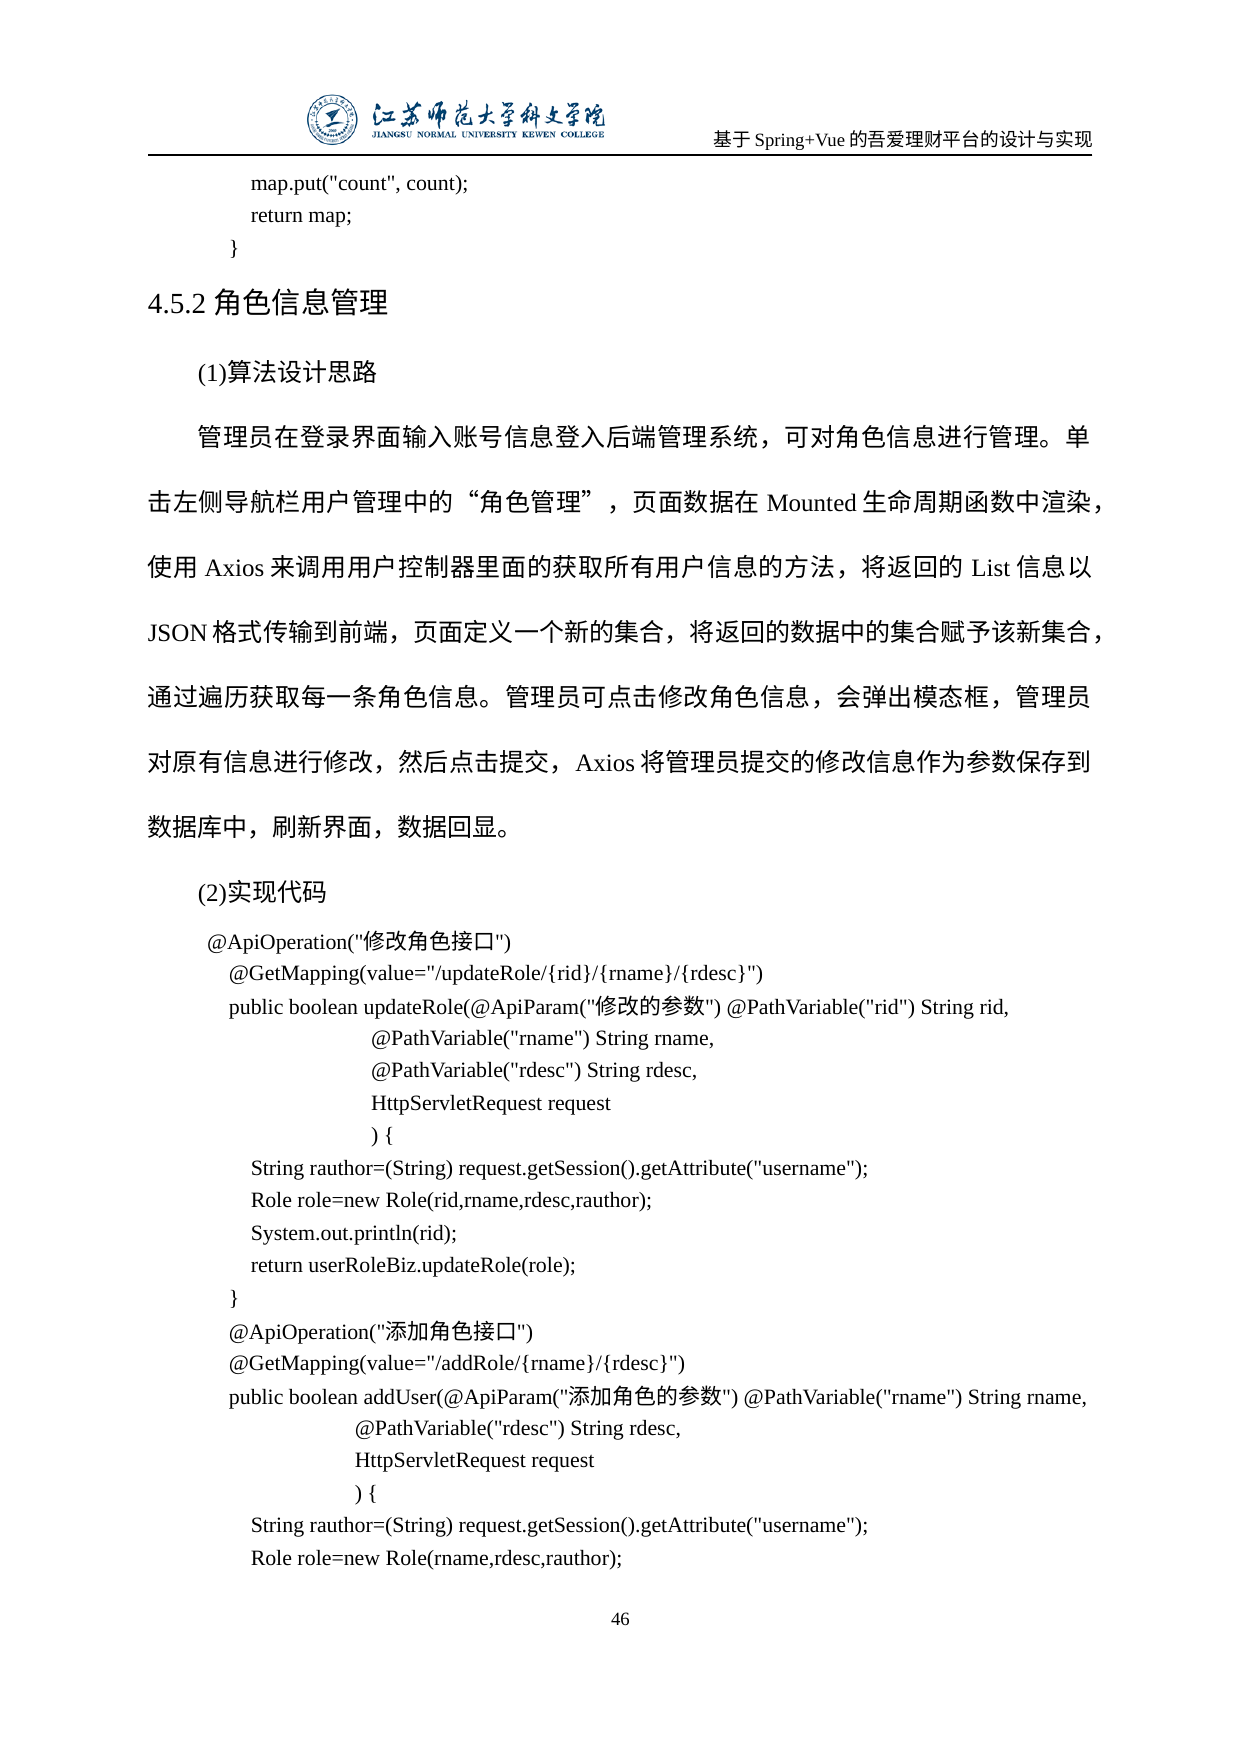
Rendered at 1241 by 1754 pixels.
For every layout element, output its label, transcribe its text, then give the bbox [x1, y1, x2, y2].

text @GetMapping(value="/updateRole/{rid}/{rname}/{rdesc}") [207, 956, 1092, 988]
text Role role=new Role(rid,rname,rdesc,rauthor); [207, 1183, 1092, 1216]
text Role role=new Role(rname,rdesc,rauthor); [207, 1541, 1092, 1573]
text (2)实现代码 [148, 858, 1092, 923]
text String rauthor=(String) request.getSession().getAttribute("username"); [207, 1151, 1092, 1183]
text } [207, 1281, 1092, 1313]
text HttpServletRequest request [207, 1443, 1092, 1476]
text @PathVariable("rdesc") String rdesc, [207, 1411, 1092, 1443]
text ) { [207, 1118, 1092, 1151]
text 4.5.2 角色信息管理 [148, 280, 1092, 322]
text public boolean updateRole(@ApiParam("修改的参数") @PathVariable("rid") String rid, [207, 988, 1092, 1021]
text @ApiOperation("添加角色接口") [207, 1313, 1092, 1346]
text @PathVariable("rname") String rname, [207, 1021, 1092, 1053]
text (1)算法设计思路 [148, 338, 1092, 403]
text ) { [207, 1476, 1092, 1508]
text public boolean addUser(@ApiParam("添加角色的参数") @PathVariable("rname") String rname, [207, 1378, 1092, 1411]
text HttpServletRequest request [207, 1086, 1092, 1118]
text 管理员在登录界面输入账号信息登入后端管理系统，可对角色信息进行管理。单击左侧导航栏用户管理中的“角色管理”，页面数据在Mounted生命周期函数中渲染，使用Axios来调用用户控制器里面的获取所有用户信息的方法，将返回的List信息以JSON格式传输到前端，页面定义一个新的集合，将返回的数据中的集合赋予该新集合，通过遍历获取每一条角色信息。管理员可点击修改角色信息，会弹出模态框，管理员对原有信息进行修改，然后点击提交，Axios将管理员提交的修改信息作为参数保存到数据库中，刷新界面，数据回显。 [148, 403, 1092, 858]
text String rauthor=(String) request.getSession().getAttribute("username"); [207, 1508, 1092, 1541]
text @ApiOperation("修改角色接口") [207, 923, 1092, 956]
text System.out.println(rid); [207, 1216, 1092, 1248]
text @GetMapping(value="/addRole/{rname}/{rdesc}") [207, 1346, 1092, 1378]
text @PathVariable("rdesc") String rdesc, [207, 1053, 1092, 1086]
text map.put("count", count); [207, 166, 1092, 198]
text return userRoleBiz.updateRole(role); [207, 1248, 1092, 1281]
picture [292, 88, 620, 147]
text return map; [207, 198, 1092, 231]
text } [207, 231, 1092, 263]
